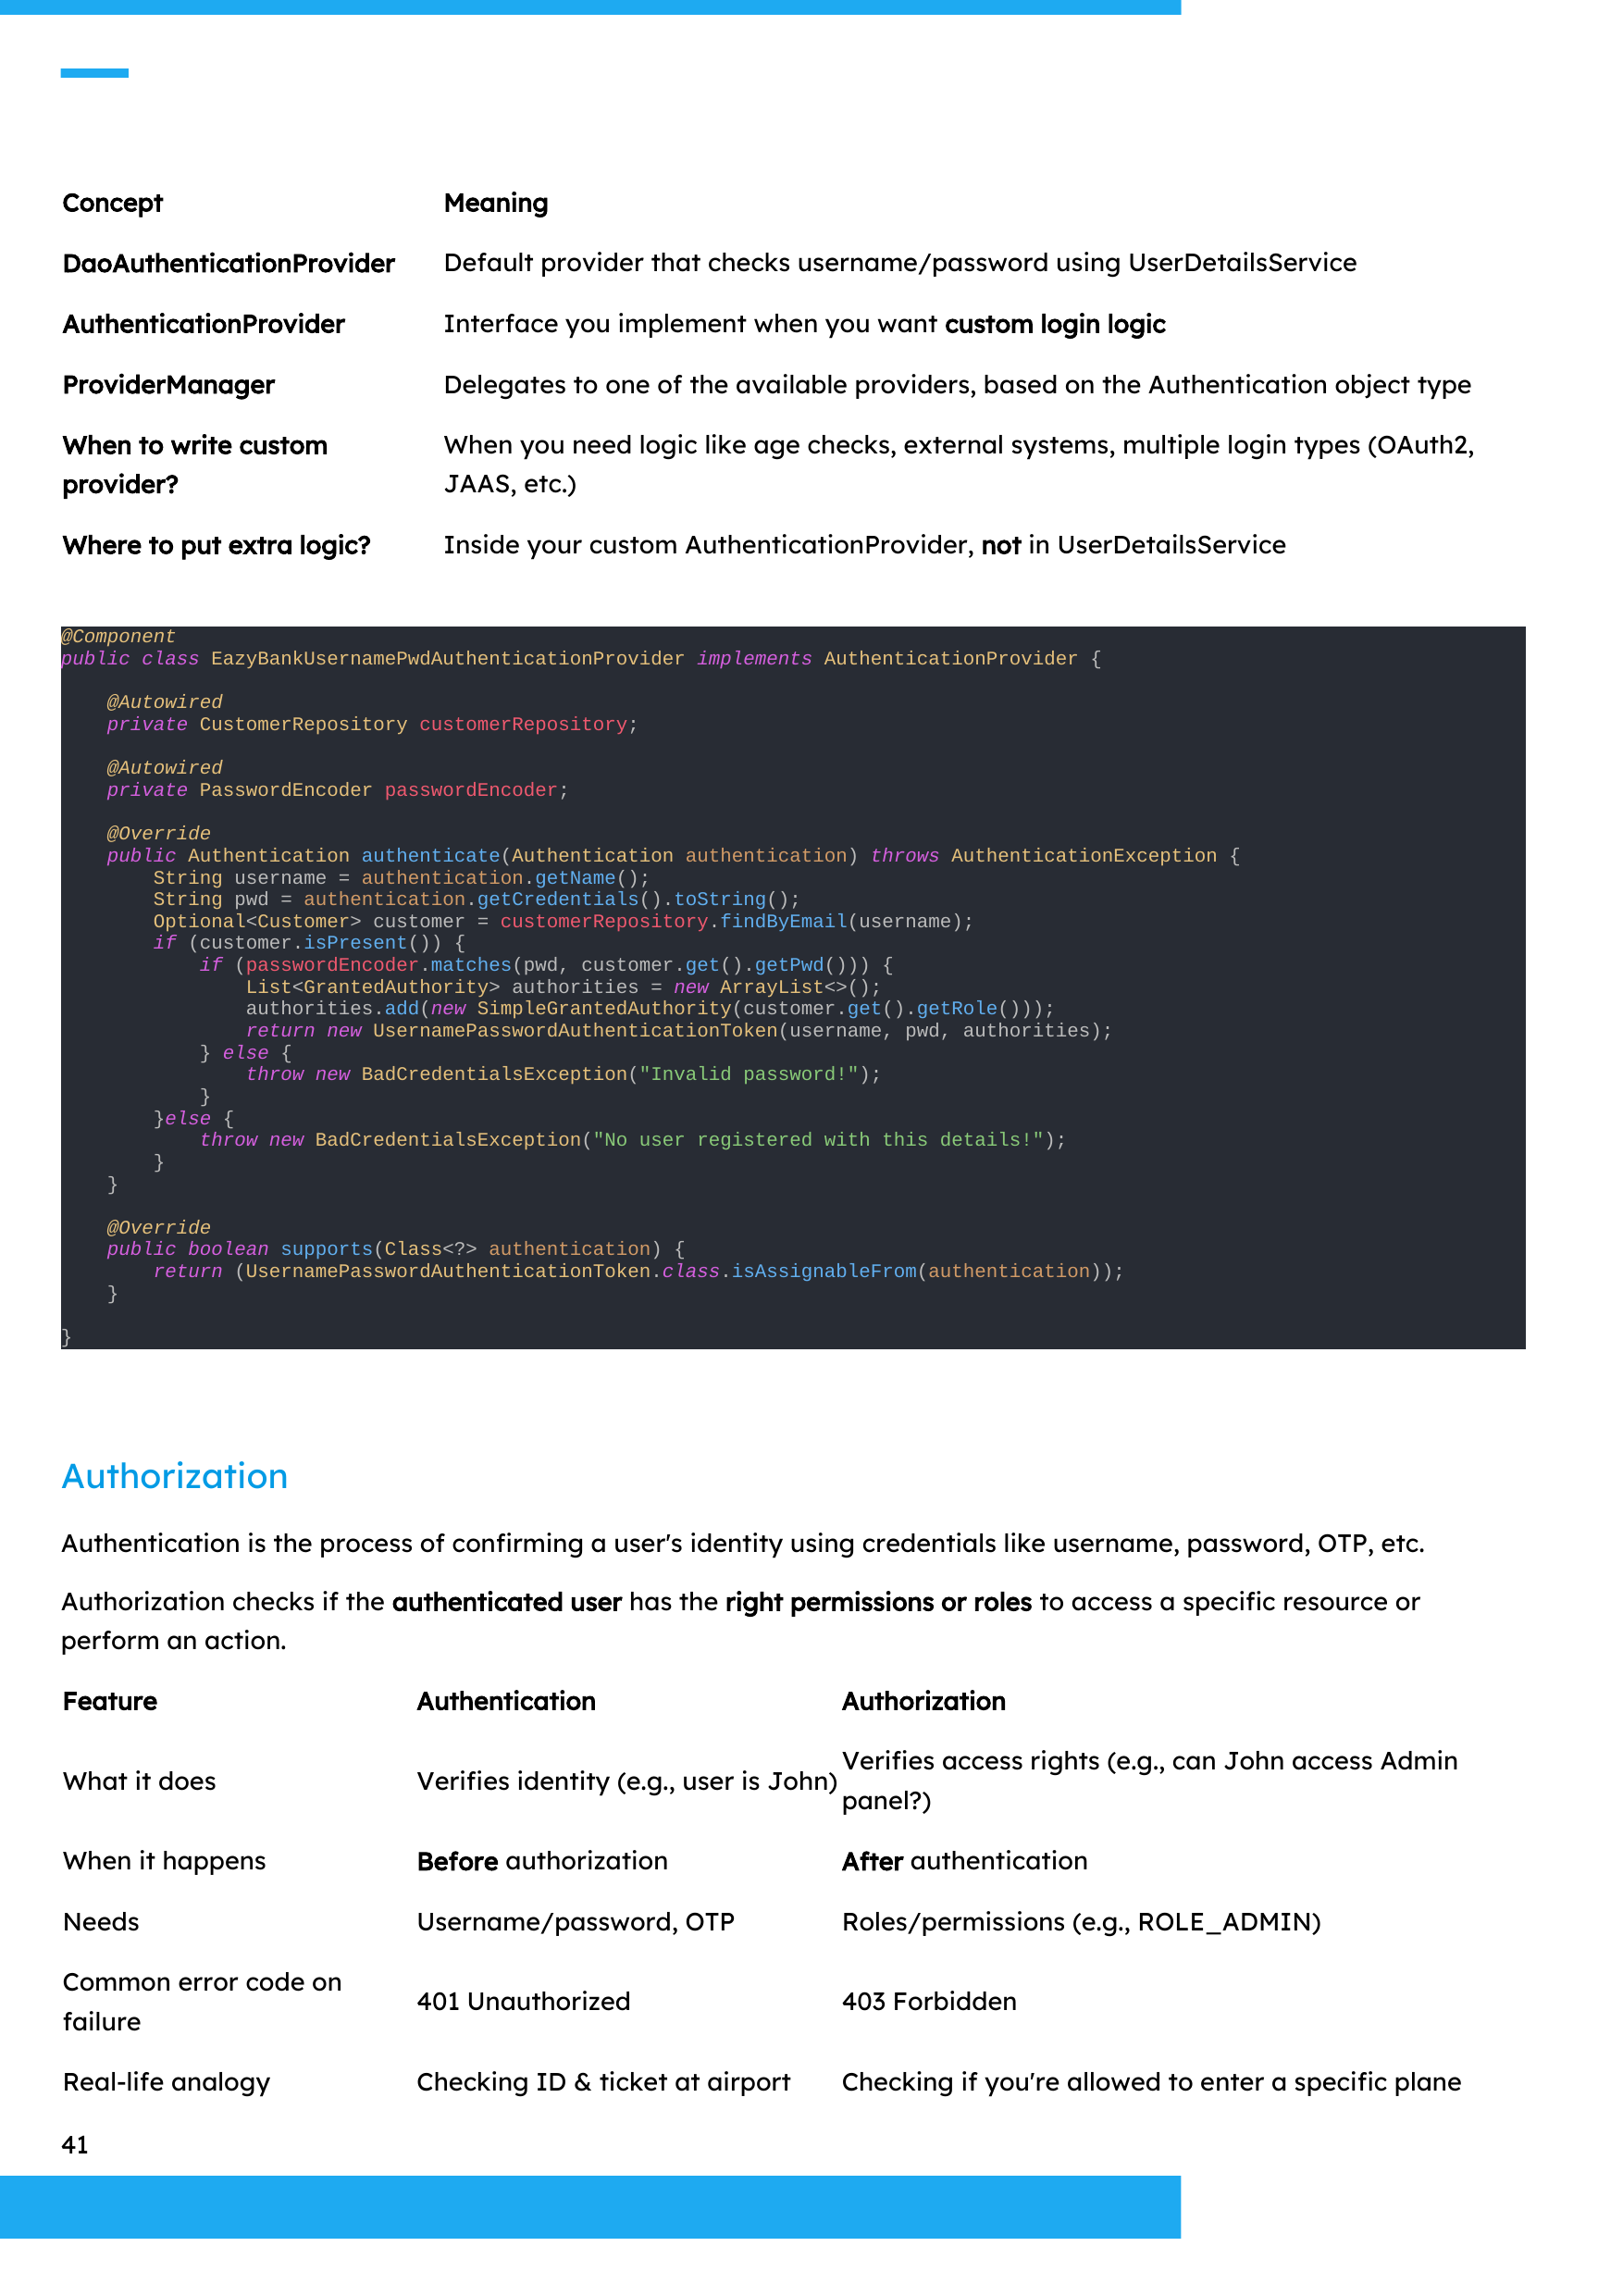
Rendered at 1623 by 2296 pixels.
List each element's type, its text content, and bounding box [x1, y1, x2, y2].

subtitle Authorization [61, 1454, 1526, 1497]
table_cell Verifies access rights (e.g., can John access Admin panel?) [840, 1725, 1526, 1824]
text @Component public class EazyBankUsernamePwdAuthenticationProvider implements AuthenticationProvider { @Autowired private CustomerRepository customerRepository; @Autowired private PasswordEncoder passwordEncoder; @Override public Authentication authenticate(Authentication authentication) throws AuthenticationException { String username = authentication.getName(); String pwd = authentication.getCredentials().toString(); Optional<Customer> customer = customerRepository.findByEmail(username); if (customer.isPresent()) { if (passwordEncoder.matches(pwd, customer.get().getPwd())) { List<GrantedAuthority> authorities = new ArrayList<>(); authorities.add(new SimpleGrantedAuthority(customer.get().getRole())); return new UsernamePasswordAuthenticationToken(username, pwd, authorities); } else { throw new BadCredentialsException("Invalid password!"); } }else { throw new BadCredentialsException("No user registered with this details!"); } } @Override public boolean supports(Class<?> authentication) { return (UsernamePasswordAuthenticationToken.class.isAssignableFrom(authentication)); } } [61, 627, 1526, 1349]
table_header Meaning [442, 166, 1526, 226]
table_cell What it does [61, 1725, 415, 1824]
table_cell When it happens [61, 1824, 415, 1885]
table_cell Verifies identity (e.g., user is John) [415, 1725, 840, 1824]
picture [60, 68, 129, 78]
table_header Authorization [840, 1664, 1526, 1724]
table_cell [840, 2045, 1526, 2106]
table_header Feature [61, 1664, 415, 1724]
table_cell 401 Unauthorized [415, 1945, 840, 2045]
table_cell ProviderManager [61, 347, 441, 408]
table_cell After authentication [840, 1824, 1526, 1885]
table_cell Inside your custom AuthenticationProvider, not in UserDetailsService [442, 508, 1526, 568]
table_cell Roles/permissions (e.g., ROLE_ADMIN) [840, 1885, 1526, 1945]
table_header Authentication [415, 1664, 840, 1724]
table_cell DaoAuthenticationProvider [61, 226, 441, 287]
table_cell Checking ID & ticket at airport gate [415, 2045, 840, 2106]
table_cell Needs [61, 1885, 415, 1945]
picture [0, 2176, 1182, 2239]
table_cell Common error code on failure [61, 1945, 415, 2045]
table_cell 403 Forbidden [840, 1945, 1526, 2045]
table_cell Delegates to one of the available providers, based on the Authentication object type [442, 347, 1526, 408]
table_cell Default provider that checks username/password using UserDetailsService [442, 226, 1526, 287]
table_cell Interface you implement when you want custom login logic [442, 287, 1526, 347]
table_cell When to write custom provider? [61, 408, 441, 508]
text Authorization checks if the authenticated user has the right permissions or roles to access a specific resource or perform an action. [61, 1585, 1526, 1656]
table_header Concept [61, 166, 441, 226]
table_cell Username/password, OTP [415, 1885, 840, 1945]
table_cell Before authorization [415, 1824, 840, 1885]
picture [0, 0, 1182, 15]
text Authentication is the process of confirming a user's identity using credentials like username, password, OTP, etc. [61, 1527, 1526, 1558]
table_cell Where to put extra logic? [61, 508, 441, 568]
table_cell AuthenticationProvider [61, 287, 441, 347]
table_cell Real-life analogy [61, 2045, 415, 2106]
table_cell When you need logic like age checks, external systems, multiple login types (OAuth2, JAAS, etc.) [442, 408, 1526, 508]
